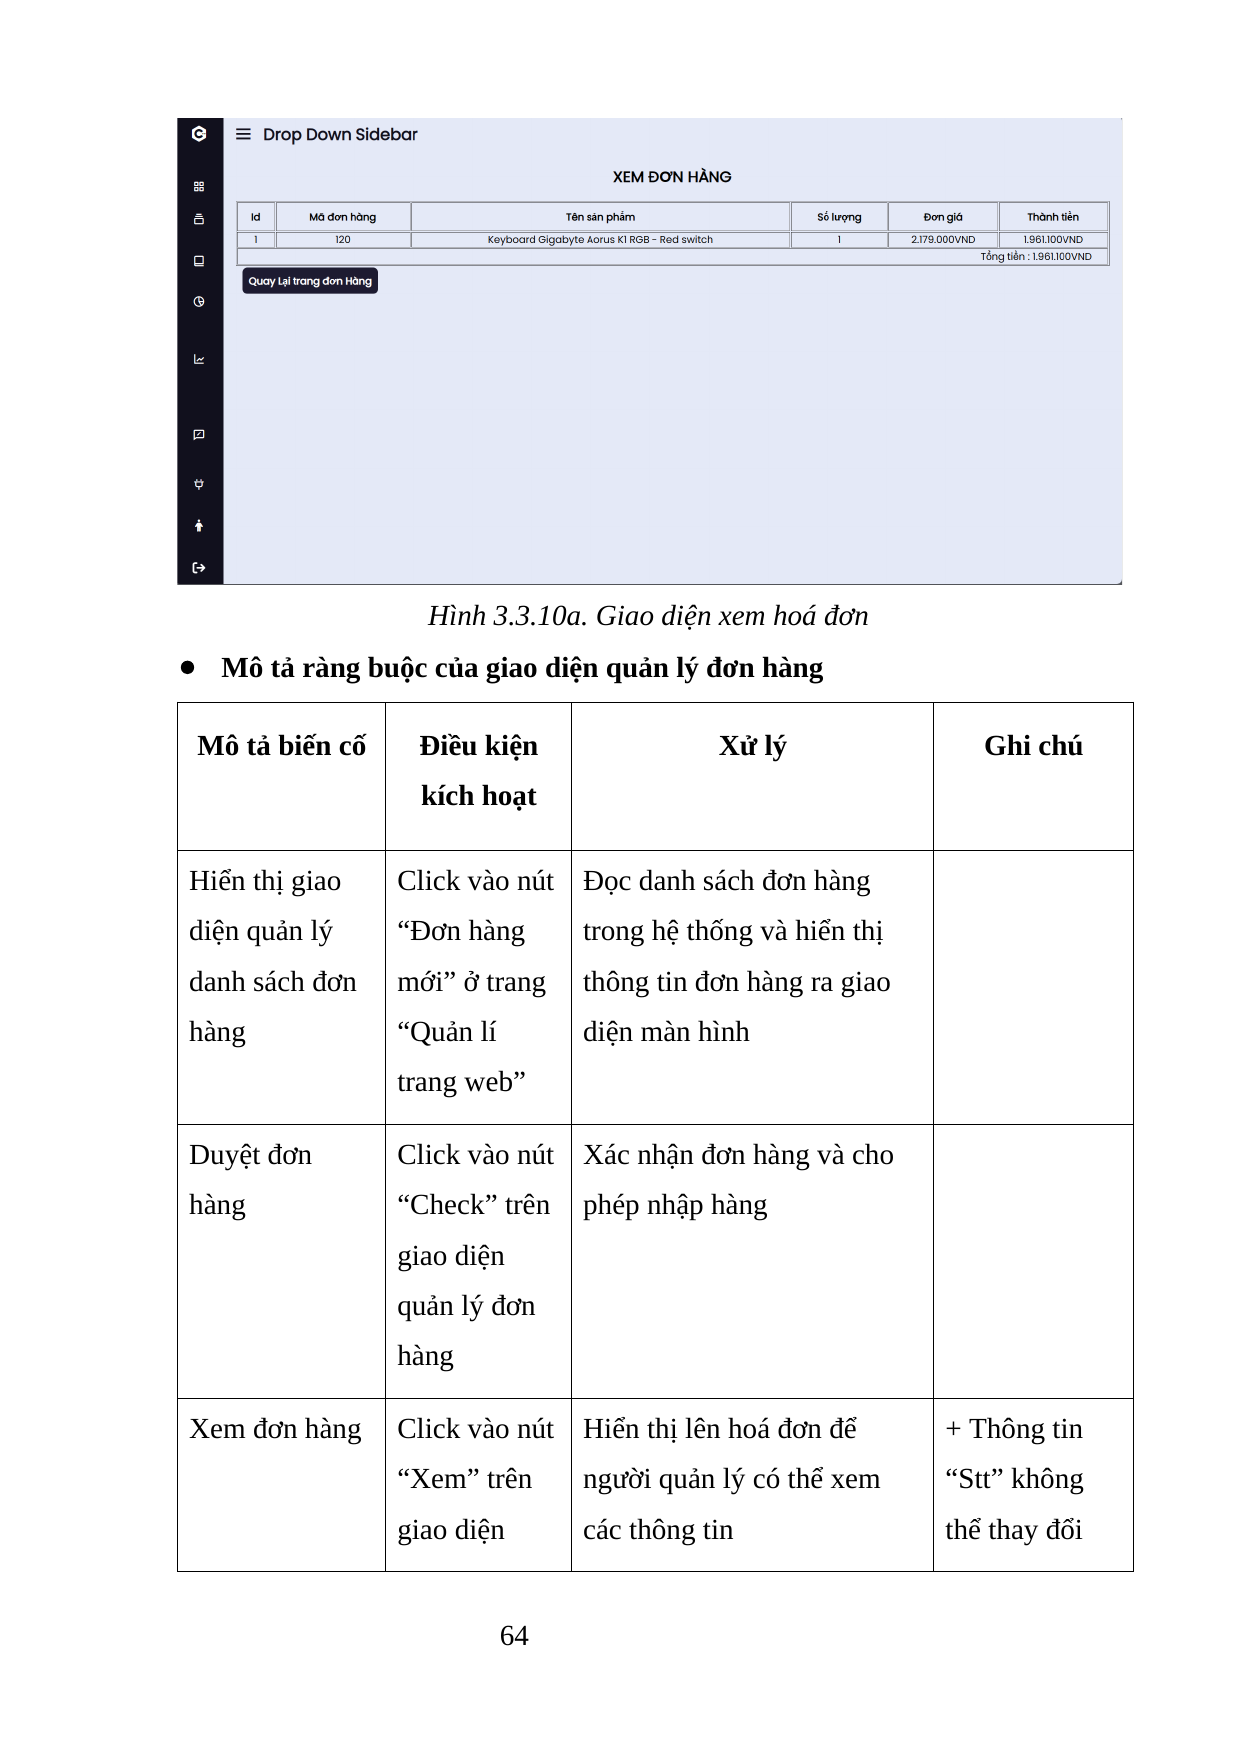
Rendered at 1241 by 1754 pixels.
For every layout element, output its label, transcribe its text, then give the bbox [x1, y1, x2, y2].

picture [177, 118, 1123, 585]
table_header Xử lý [572, 703, 933, 850]
table_cell Click vào nút “Đơn hàng mới” ở trang “Quản lí trang web” [386, 851, 571, 1124]
table_cell Hiển thị giao diện quản lý danh sách đơn hàng [178, 851, 385, 1124]
table_cell [934, 851, 1133, 1124]
table_header Ghi chú [934, 703, 1133, 850]
table_cell [934, 1125, 1133, 1398]
list Mô tả ràng buộc của giao diện quản lý đơn hàng [177, 649, 1122, 684]
table_cell Đọc danh sách đơn hàng trong hệ thống và hiển thị thông tin đơn hàng ra giao diện màn hình [572, 851, 933, 1124]
table_cell Click vào nút “Check” trên giao diện quản lý đơn hàng [386, 1125, 571, 1398]
table_header Điều kiện kích hoạt [386, 703, 571, 850]
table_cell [572, 1399, 933, 1571]
table_cell Duyệt đơn hàng [178, 1125, 385, 1398]
text Hình 3.3.10a. Giao diện xem hoá đơn [177, 598, 1122, 632]
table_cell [934, 1399, 1133, 1571]
table_cell Xem đơn hàng [178, 1399, 385, 1571]
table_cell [386, 1399, 571, 1571]
table_cell Xác nhận đơn hàng và cho phép nhập hàng [572, 1125, 933, 1398]
table_header Mô tả biến cố [178, 703, 385, 850]
